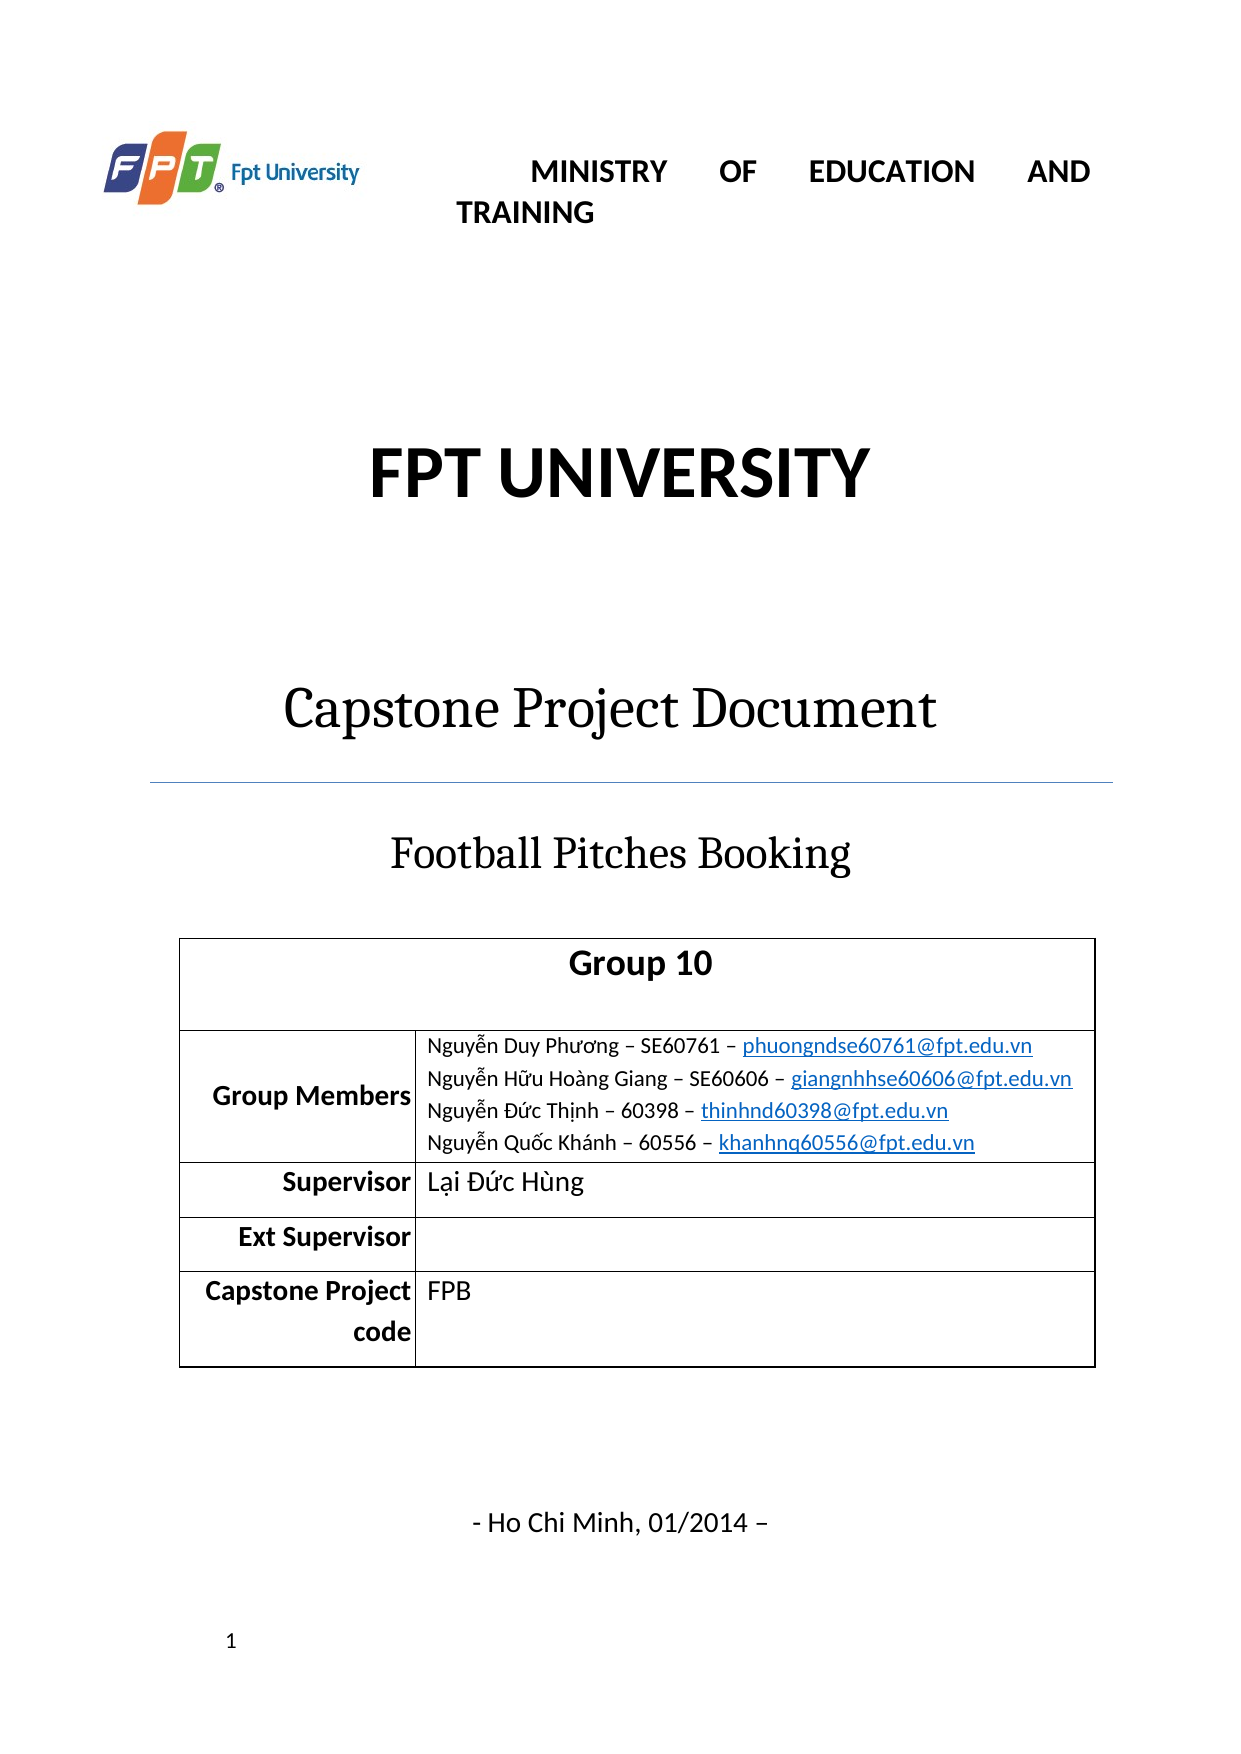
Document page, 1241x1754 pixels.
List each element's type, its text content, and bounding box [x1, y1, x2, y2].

table_cell Capstone Project code [180, 1272, 415, 1366]
table_cell Nguyễn Duy Phương – SE60761 – phuongndse60761@fpt.edu.vn Nguyễn Hữu Hoàng Giang – SE60606 – giangnhhse60606@fpt.edu.vn Nguyễn Đức Thịnh – 60398 – thinhnd60398@fpt.edu.vn Nguyễn Quốc Khánh – 60556 – khanhnq60556@fpt.edu.vn [416, 1031, 1094, 1162]
text FPT UNIVERSITY [369, 425, 1091, 516]
text - Ho Chi Minh, 01/2014 – [150, 1504, 1091, 1539]
table_cell Ext Supervisor [180, 1218, 415, 1271]
text Football Pitches Booking [150, 828, 1091, 880]
table_cell [416, 1218, 1094, 1271]
text Capstone Project Document [266, 675, 1091, 742]
table_cell Lại Đức Hùng [416, 1163, 1094, 1217]
table_header Group 10 [180, 939, 1094, 1030]
table_cell Supervisor [180, 1163, 415, 1217]
text MINISTRY OF EDUCATION AND TRAINING [194, 150, 1091, 232]
table_cell FPB [416, 1272, 1094, 1366]
table_cell Group Members [180, 1031, 415, 1162]
picture [86, 121, 394, 221]
